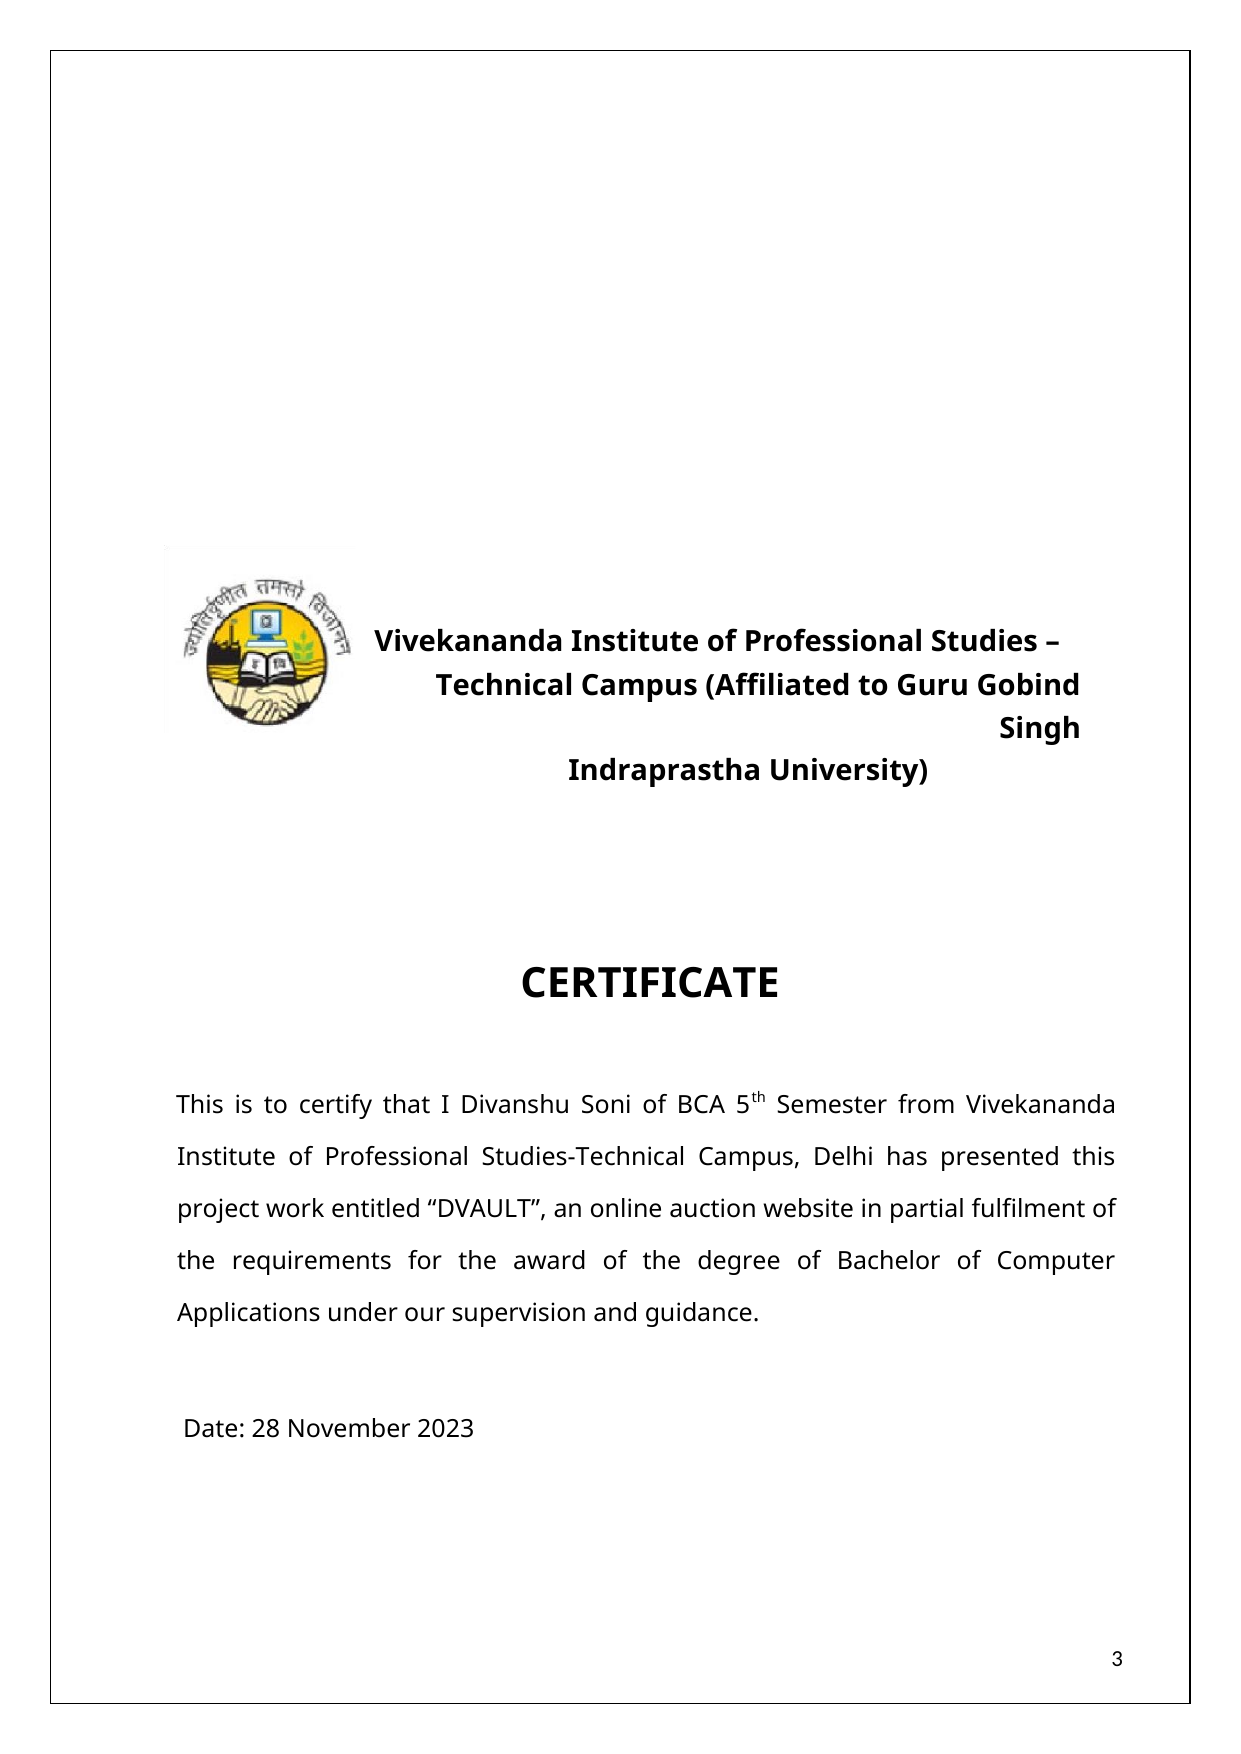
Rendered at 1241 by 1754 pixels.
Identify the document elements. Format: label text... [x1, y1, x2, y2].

text Indraprastha University) [374, 750, 1122, 789]
subtitle CERTIFICATE [177, 952, 1122, 1009]
text This is to certify that I Divanshu Soni of BCA 5th Semester from Vivekananda Institute of Professional Studies-Technical Campus, Delhi has presented this project work entitled “DVAULT”, an online auction website in partial fulfilment of the requirements for the award of the degree of Bachelor of Computer Applications under our supervision and guidance. [176, 1087, 1116, 1329]
text Technical Campus (Affiliated to Guru Gobind Singh [177, 664, 1081, 747]
text Date: 28 November 2023 [176, 1411, 1116, 1445]
picture [163, 544, 356, 733]
subtitle Vivekananda Institute of Professional Studies – [356, 620, 1122, 660]
